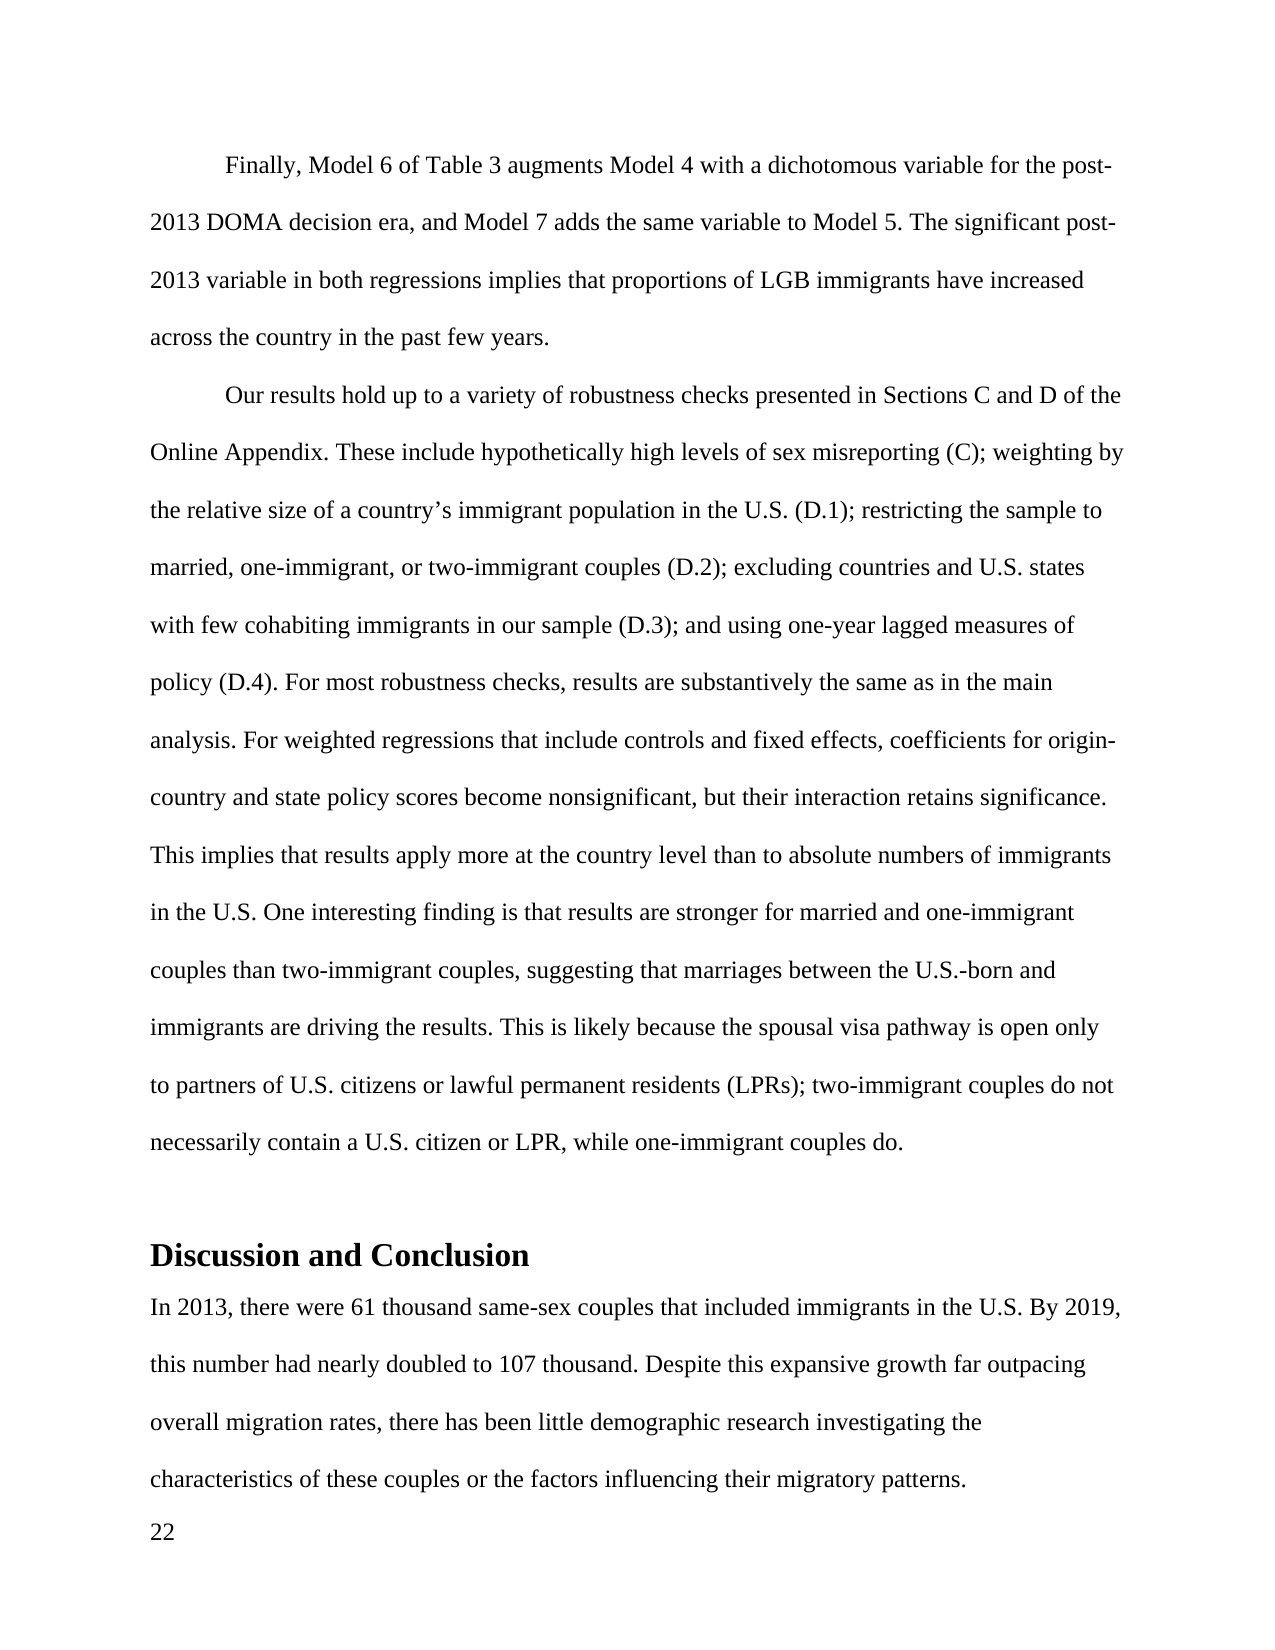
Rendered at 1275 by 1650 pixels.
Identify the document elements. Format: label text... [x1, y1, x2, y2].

subtitle Discussion and Conclusion [150, 1235, 1125, 1273]
text Our results hold up to a variety of robustness checks presented in Sections C and D of the Online Appendix. These include hypothetically high levels of sex misreporting (C); weighting by the relative size of a country’s immigrant population in the U.S. (D.1); restricting the sample to married, one-immigrant, or two-immigrant couples (D.2); excluding countries and U.S. states with few cohabiting immigrants in our sample (D.3); and using one-year lagged measures of policy (D.4). For most robustness checks, results are substantively the same as in the main analysis. For weighted regressions that include controls and fixed effects, coefficients for origin-country and state policy scores become nonsignificant, but their interaction retains significance. This implies that results apply more at the country level than to absolute numbers of immigrants in the U.S. One interesting finding is that results are stronger for married and one-immigrant couples than two-immigrant couples, suggesting that marriages between the U.S.-born and immigrants are driving the results. This is likely because the spousal visa pathway is open only to partners of U.S. citizens or lawful permanent residents (LPRs); two-immigrant couples do not necessarily contain a U.S. citizen or LPR, while one-immigrant couples do. [150, 380, 1125, 1156]
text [150, 1292, 1125, 1493]
text Finally, Model 6 of Table 3 augments Model 4 with a dichotomous variable for the post-2013 DOMA decision era, and Model 7 adds the same variable to Model 5. The significant post-2013 variable in both regressions implies that proportions of LGB immigrants have increased across the country in the past few years. [150, 150, 1125, 351]
